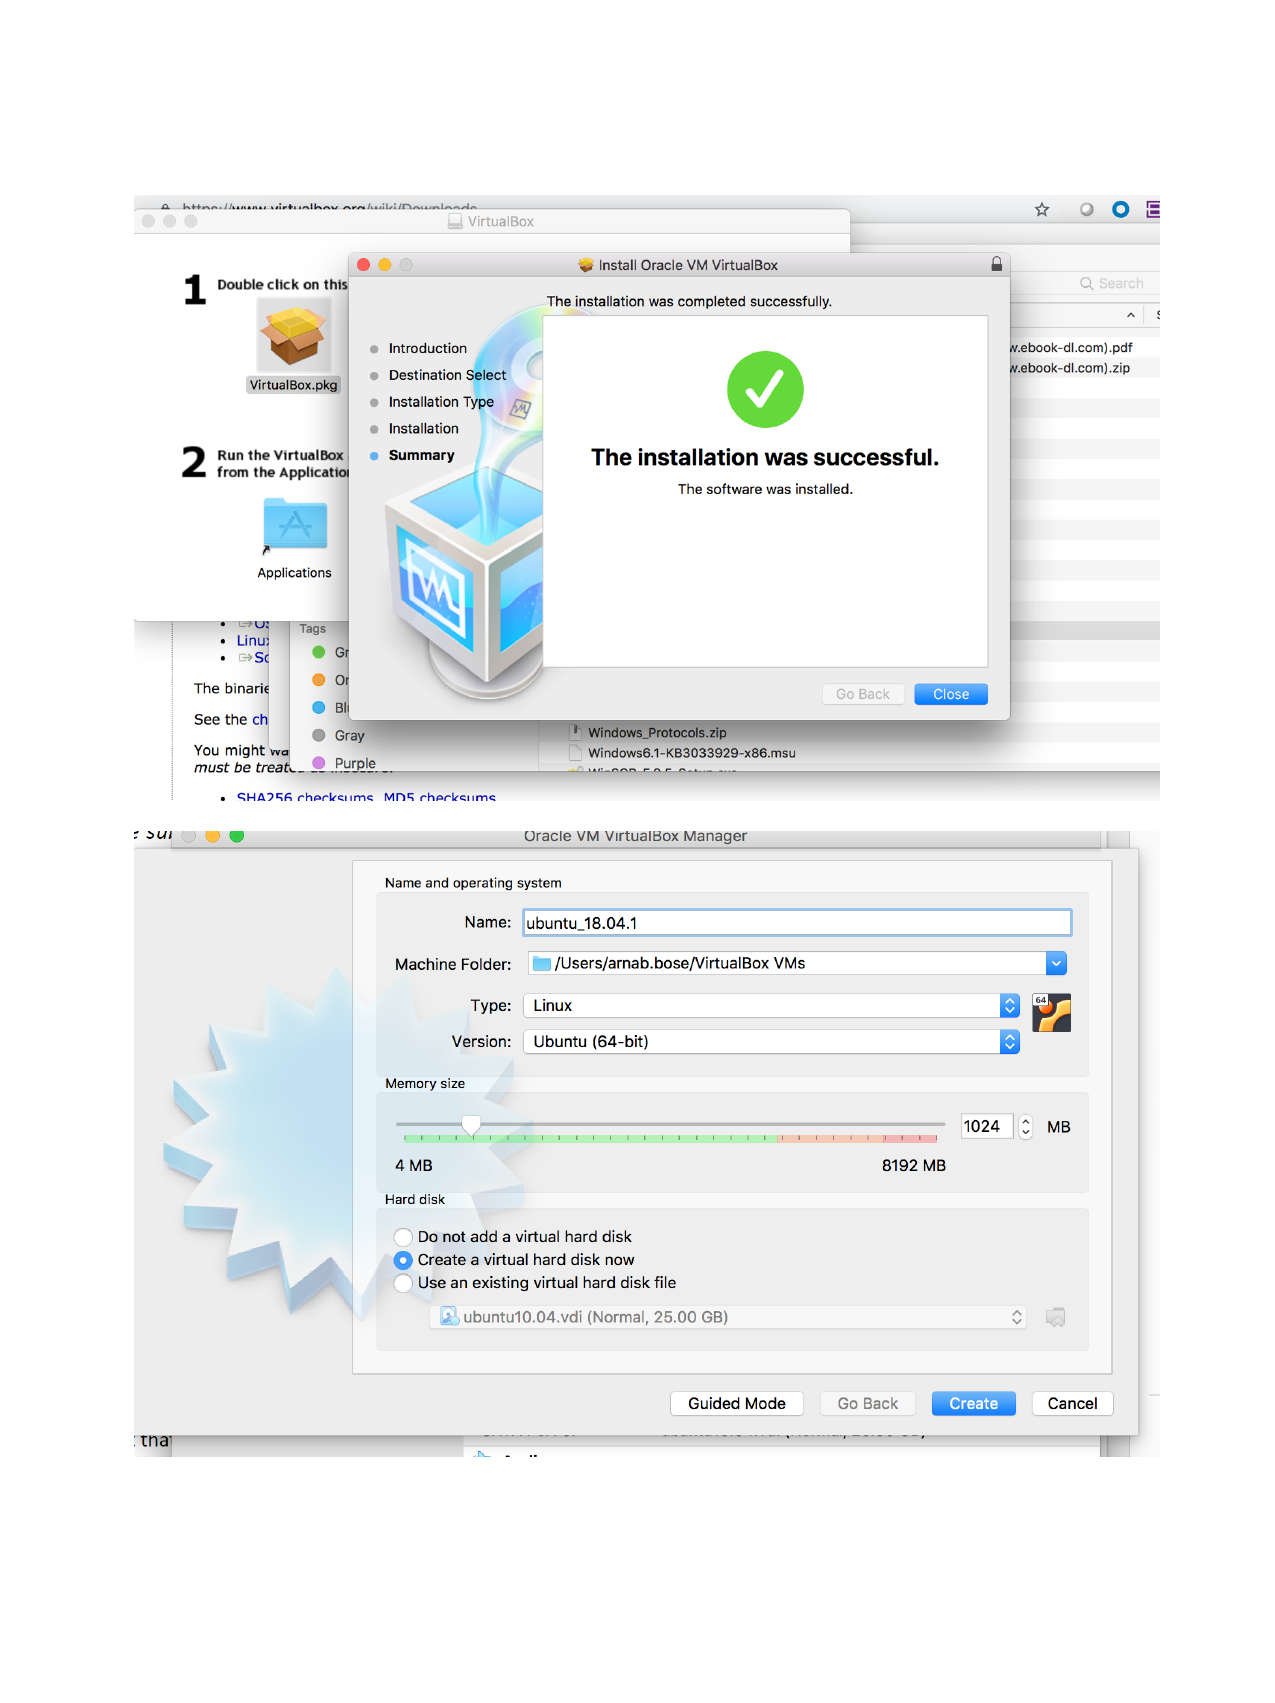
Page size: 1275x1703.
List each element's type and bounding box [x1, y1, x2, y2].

picture [134, 831, 1160, 1457]
picture [134, 195, 1160, 801]
